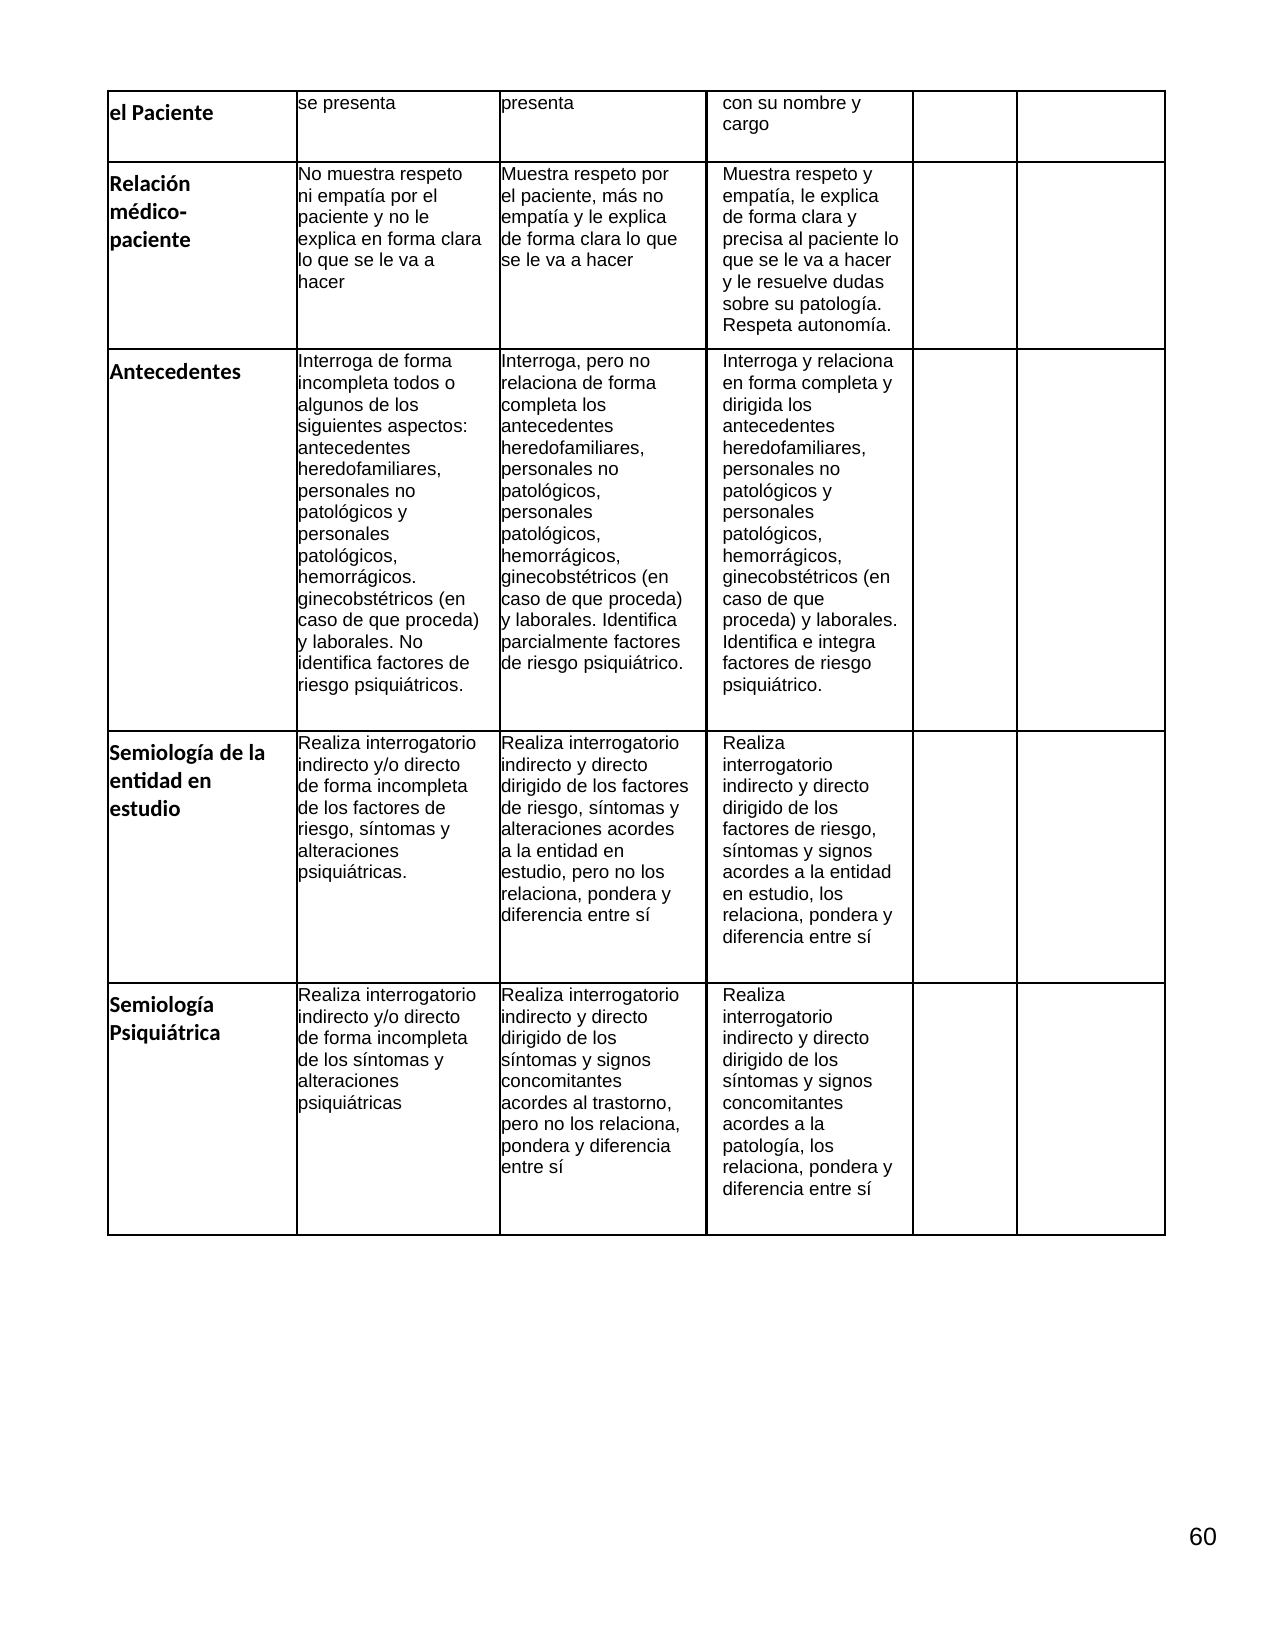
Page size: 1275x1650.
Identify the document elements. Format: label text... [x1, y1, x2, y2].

table_cell [914, 732, 1016, 982]
table_cell [1018, 350, 1164, 730]
table_cell No muestra respeto ni empatía por el paciente y no le explica en forma clara lo que se le va a hacer [298, 163, 499, 348]
table_header presenta [501, 92, 705, 161]
table_cell Interroga, pero no relaciona de forma completa los antecedentes heredofamiliares, personales no patológicos, personales patológicos, hemorrágicos, ginecobstétricos (en caso de que proceda) y laborales. Identifica parcialmente factores de riesgo psiquiátrico. [501, 350, 705, 730]
table_cell Interroga de forma incompleta todos o algunos de los siguientes aspectos: antecedentes heredofamiliares, personales no patológicos y personales patológicos, hemorrágicos. ginecobstétricos (en caso de que proceda) y laborales. No identifica factores de riesgo psiquiátricos. [298, 350, 499, 730]
table_cell Antecedentes [109, 350, 296, 730]
table_cell [1018, 984, 1164, 1234]
table_cell [1018, 163, 1164, 348]
table_cell Realiza interrogatorio indirecto y directo dirigido de los factores de riesgo, síntomas y signos acordes a la entidad en estudio, los relaciona, pondera y diferencia entre sí [708, 732, 912, 982]
table_cell Realiza interrogatorio indirecto y directo dirigido de los síntomas y signos concomitantes acordes al trastorno, pero no los relaciona, pondera y diferencia entre sí [501, 984, 705, 1234]
table_cell [914, 984, 1016, 1234]
table_cell Interroga y relaciona en forma completa y dirigida los antecedentes heredofamiliares, personales no patológicos y personales patológicos, hemorrágicos, ginecobstétricos (en caso de que proceda) y laborales. Identifica e integra factores de riesgo psiquiátrico. [708, 350, 912, 730]
table_cell [914, 163, 1016, 348]
table_cell [1018, 732, 1164, 982]
table_header con su nombre y cargo [708, 92, 912, 161]
table_cell Muestra respeto y empatía, le explica de forma clara y precisa al paciente lo que se le va a hacer y le resuelve dudas sobre su patología. Respeta autonomía. [708, 163, 912, 348]
table_cell Muestra respeto por el paciente, más no empatía y le explica de forma clara lo que se le va a hacer [501, 163, 705, 348]
table_header se presenta [298, 92, 499, 161]
table_header el Paciente [109, 92, 296, 161]
table_cell Semiología Psiquiátrica [109, 984, 296, 1234]
table_cell Realiza interrogatorio indirecto y directo dirigido de los factores de riesgo, síntomas y alteraciones acordes a la entidad en estudio, pero no los relaciona, pondera y diferencia entre sí [501, 732, 705, 982]
table_cell Realiza interrogatorio indirecto y/o directo de forma incompleta de los factores de riesgo, síntomas y alteraciones psiquiátricas. [298, 732, 499, 982]
table_cell Realiza interrogatorio indirecto y/o directo de forma incompleta de los síntomas y alteraciones psiquiátricas [298, 984, 499, 1234]
table_cell Semiología de la entidad en estudio [109, 732, 296, 982]
table_cell Realiza interrogatorio indirecto y directo dirigido de los síntomas y signos concomitantes acordes a la patología, los relaciona, pondera y diferencia entre sí [708, 984, 912, 1234]
table_header [914, 92, 1016, 161]
table_cell Relación médico‐ paciente [109, 163, 296, 348]
table_header [1018, 92, 1164, 161]
table_cell [914, 350, 1016, 730]
